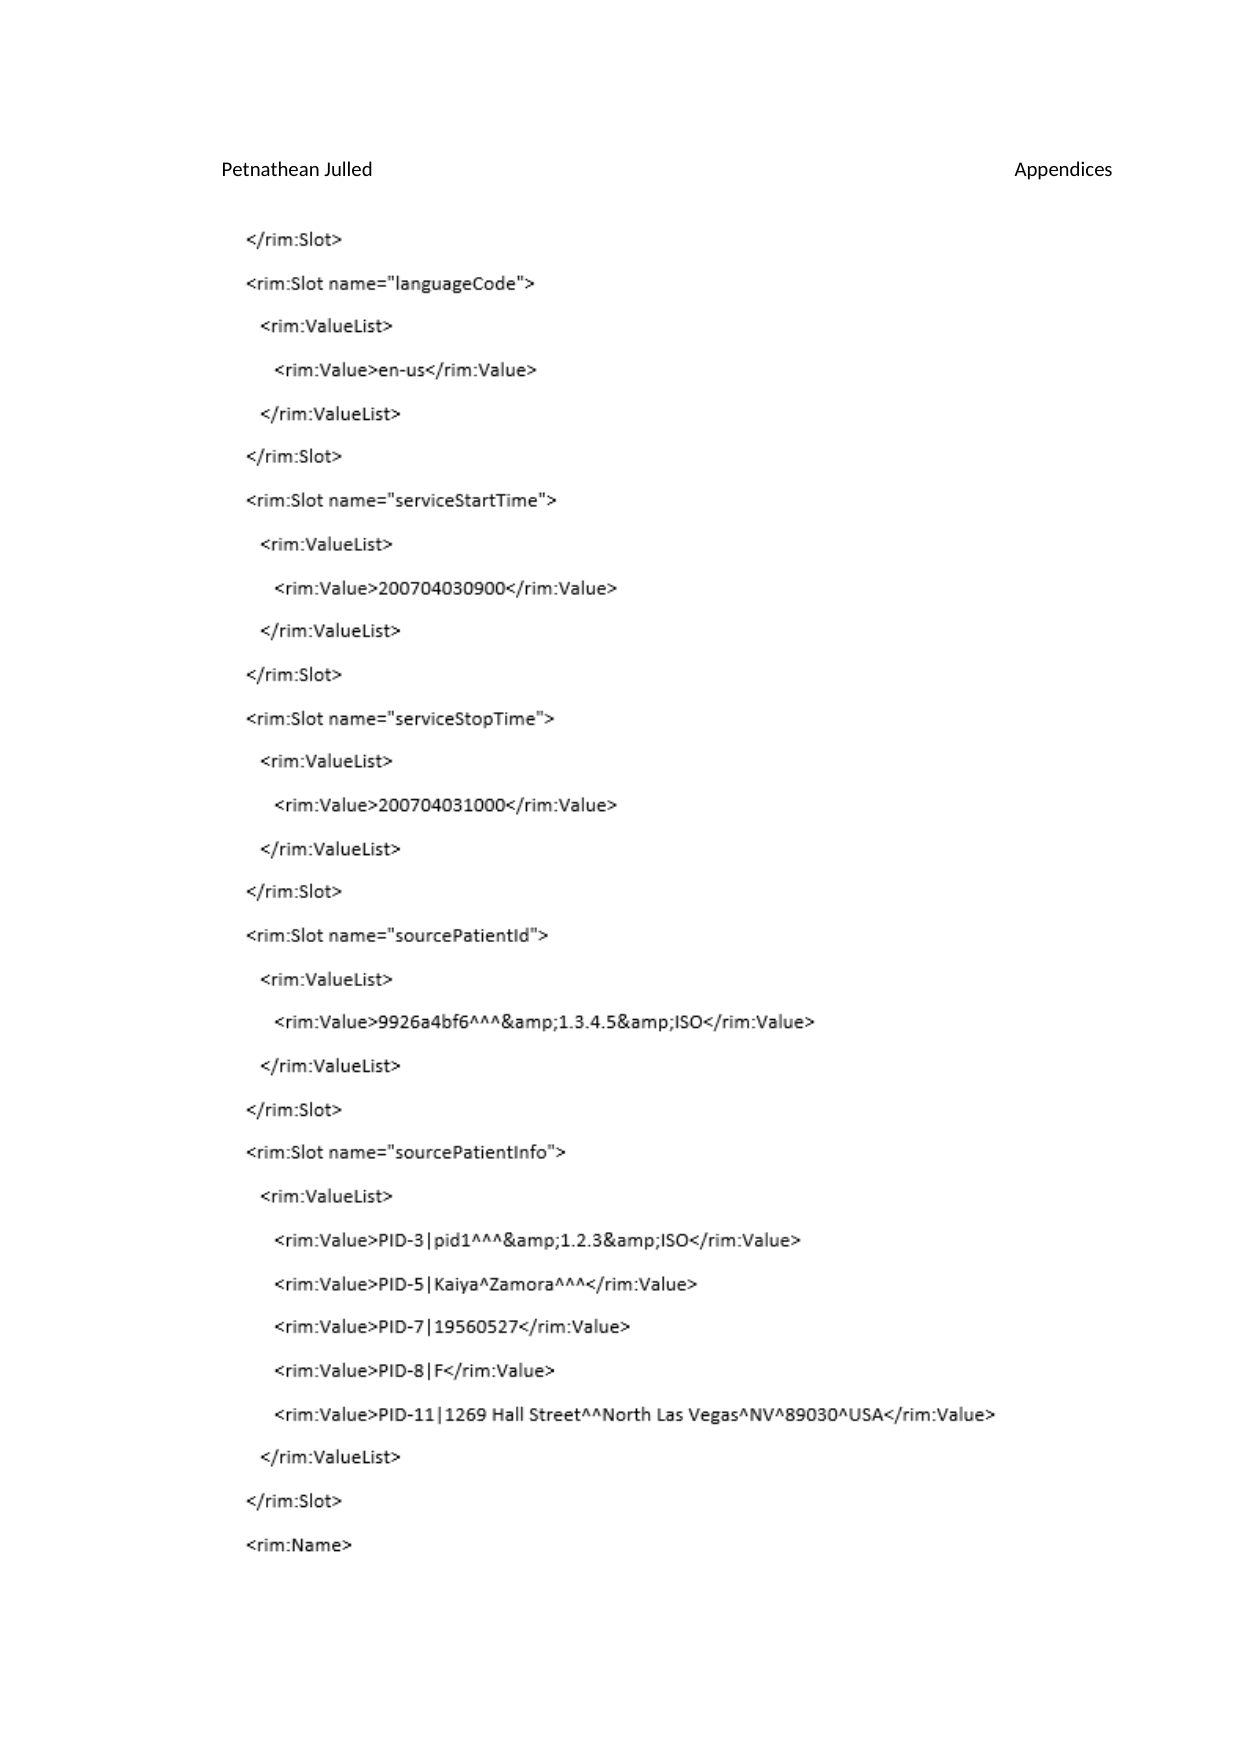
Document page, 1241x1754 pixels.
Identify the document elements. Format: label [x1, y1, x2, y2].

picture [221, 221, 1073, 1572]
